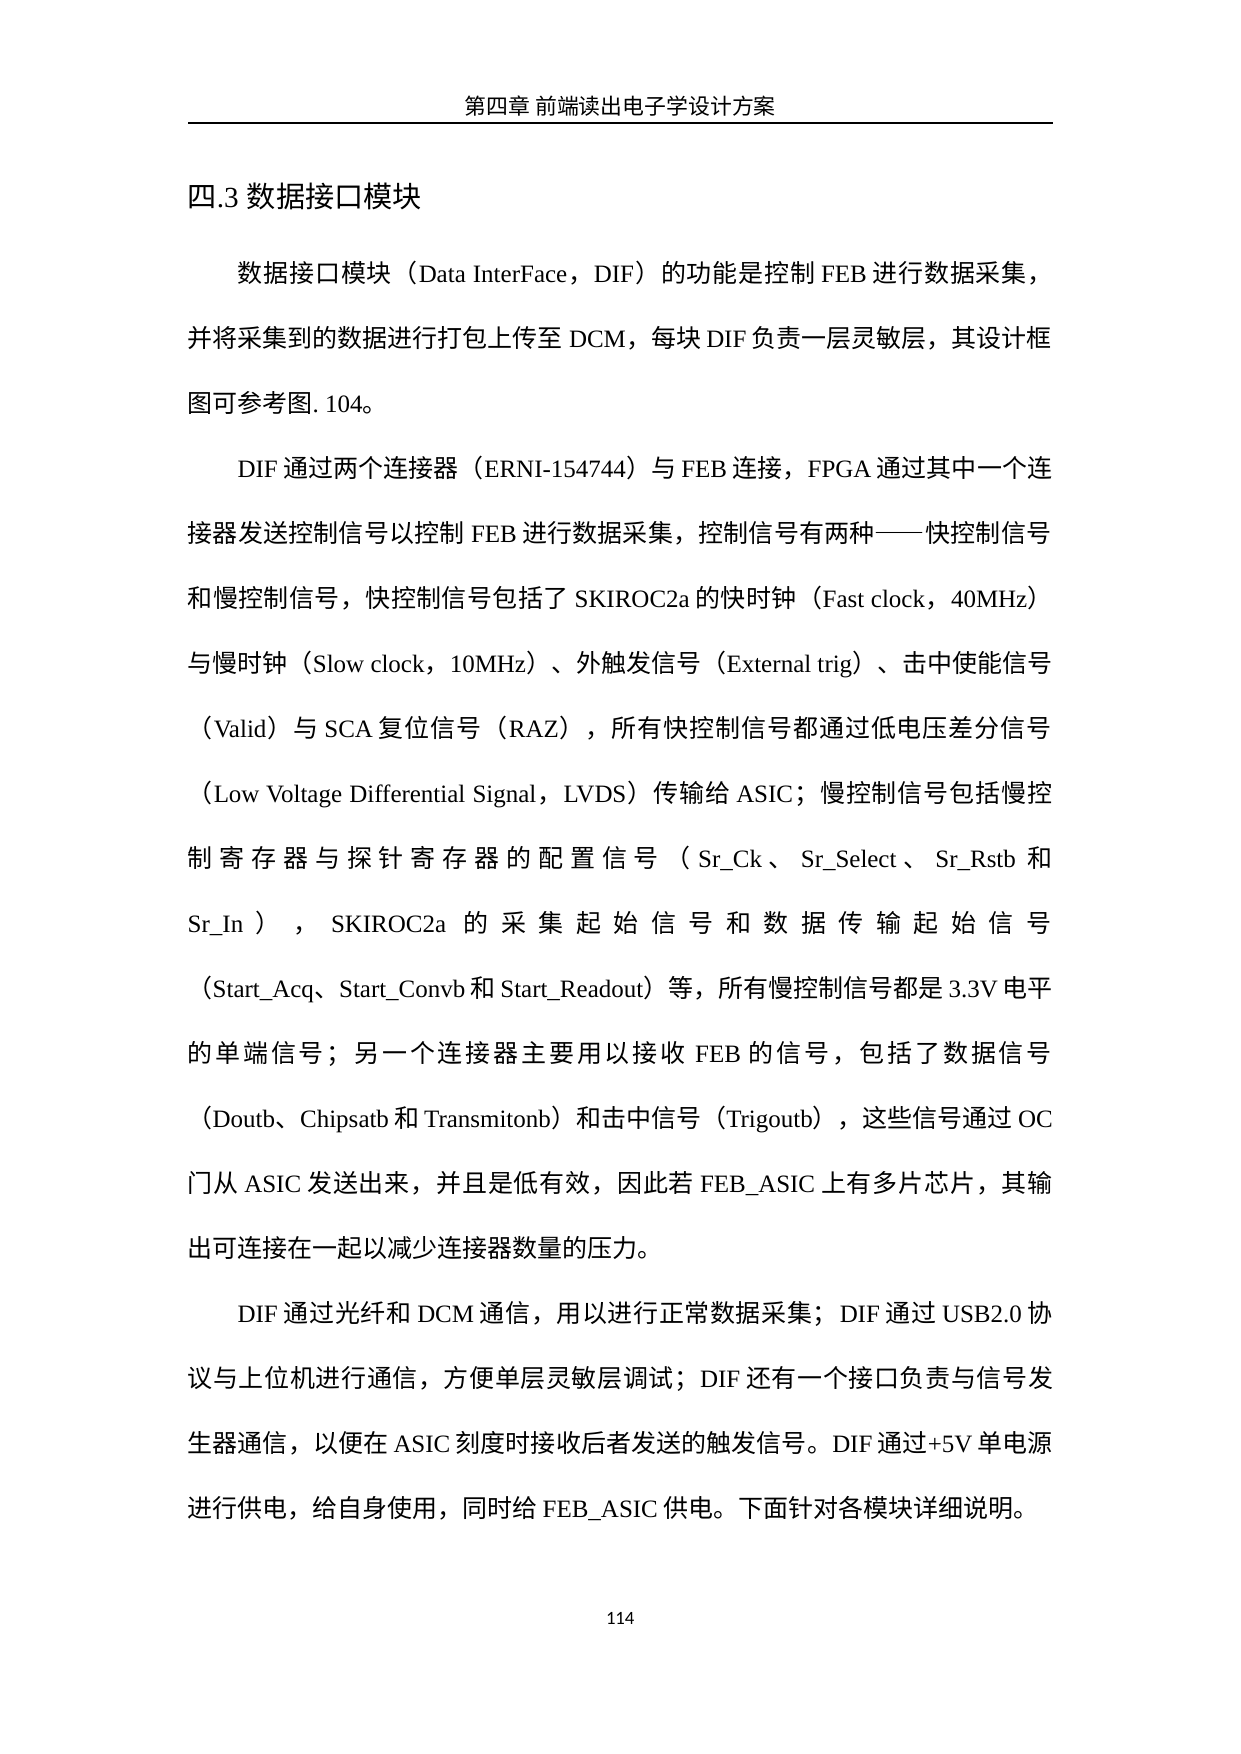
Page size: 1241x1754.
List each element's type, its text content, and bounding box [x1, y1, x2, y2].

subtitle 数据接口模块 [187, 162, 1053, 227]
text DIF通过光纤和DCM通信，用以进行正常数据采集；DIF通过USB2.0协议与上位机进行通信，方便单层灵敏层调试；DIF还有一个接口负责与信号发生器通信，以便在ASIC刻度时接收后者发送的触发信号。DIF通过+5V单电源进行供电，给自身使用，同时给FEB_ASIC供电。下面针对各模块详细说明。 [187, 1279, 1053, 1539]
text DIF通过两个连接器（ERNI-154744）与FEB连接，FPGA通过其中一个连接器发送控制信号以控制FEB进行数据采集，控制信号有两种——快控制信号和慢控制信号，快控制信号包括了SKIROC2a的快时钟（Fast clock，40MHz）与慢时钟（Slow clock，10MHz）、外触发信号（External trig）、击中使能信号（Valid）与SCA复位信号（RAZ），所有快控制信号都通过低电压差分信号（Low Voltage Differential Signal，LVDS）传输给ASIC；慢控制信号包括慢控制寄存器与探针寄存器的配置信号（Sr_Ck、Sr_Select、Sr_Rstb和Sr_In），SKIROC2a的采集起始信号和数据传输起始信号（Start_Acq、Start_Convb和Start_Readout）等，所有慢控制信号都是3.3V电平的单端信号；另一个连接器主要用以接收FEB的信号，包括了数据信号（Doutb、Chipsatb和Transmitonb）和击中信号（Trigoutb），这些信号通过OC门从ASIC发送出来，并且是低有效，因此若FEB_ASIC上有多片芯片，其输出可连接在一起以减少连接器数量的压力。 [187, 434, 1053, 1279]
text 数据接口模块（Data InterFace，DIF）的功能是控制FEB进行数据采集，并将采集到的数据进行打包上传至DCM，每块DIF负责一层灵敏层，其设计框图可参考图. 103。 [187, 239, 1053, 434]
